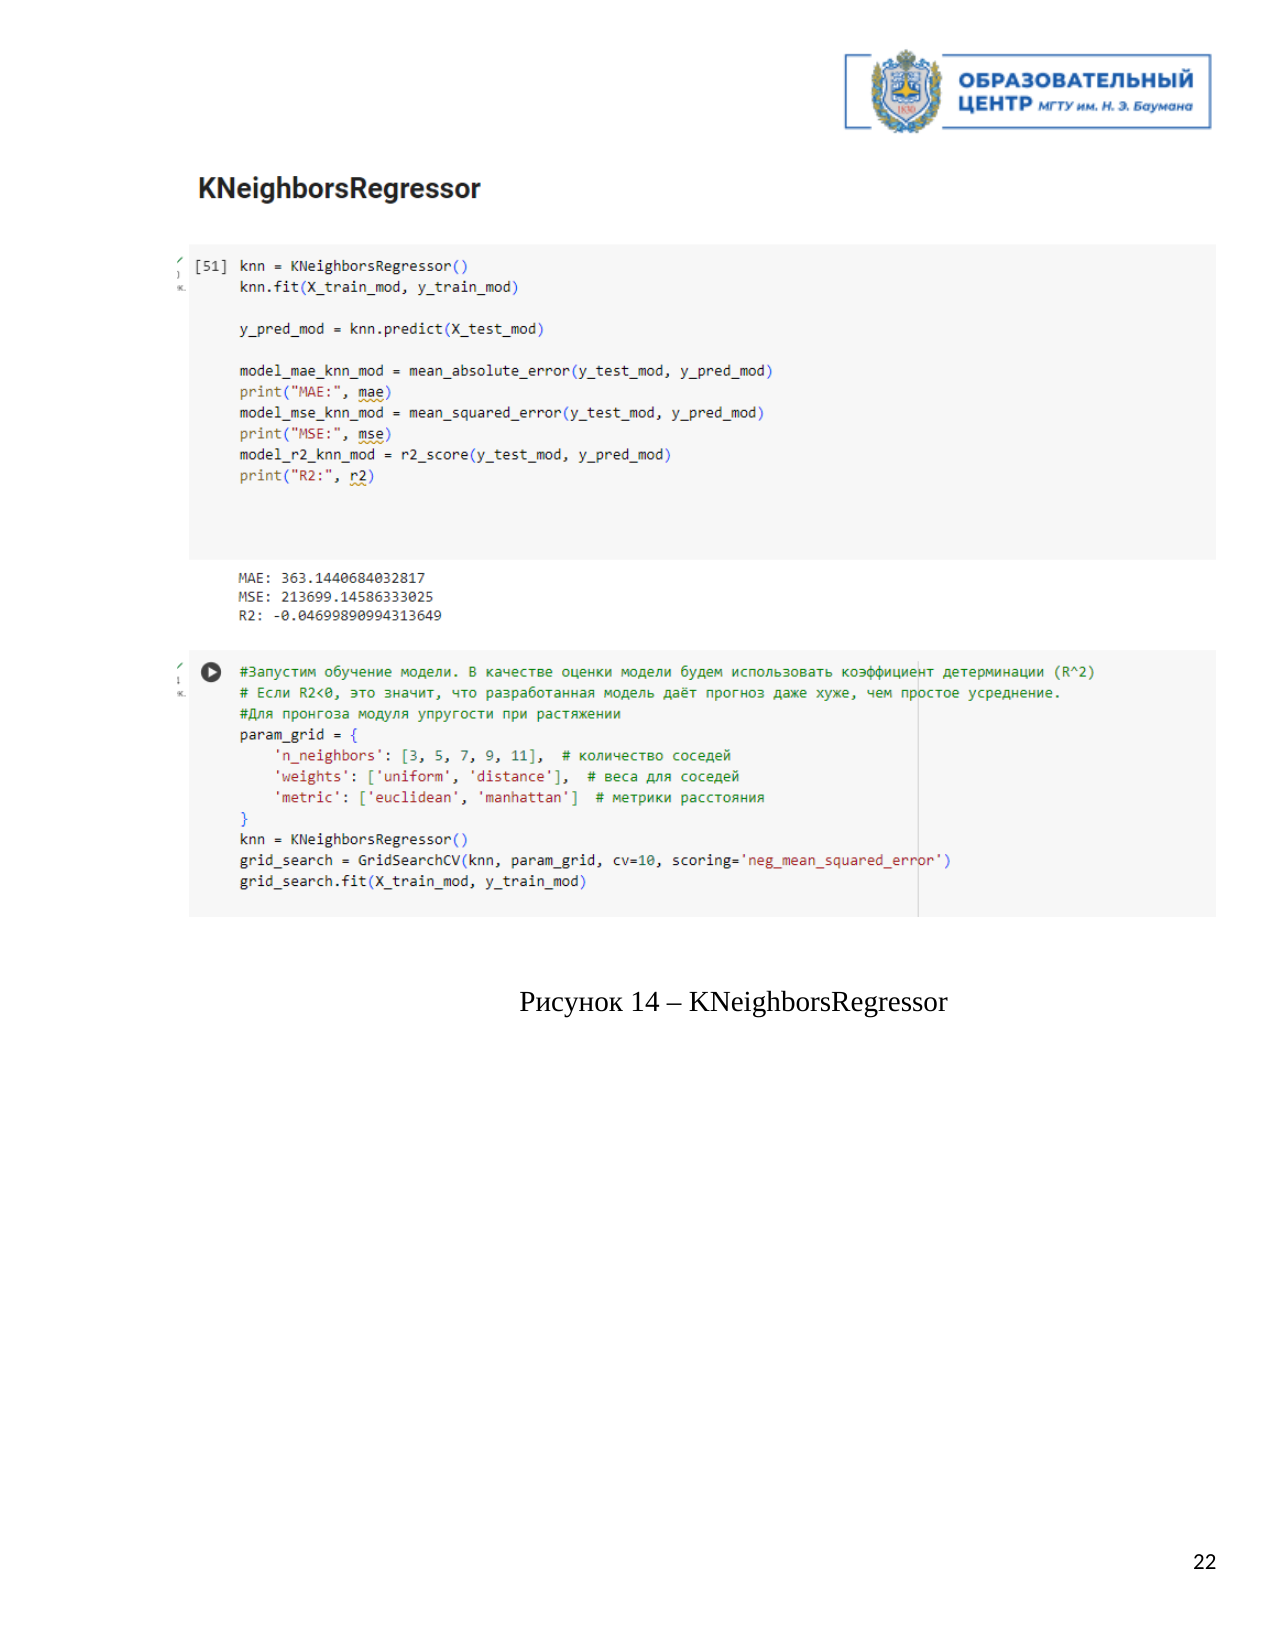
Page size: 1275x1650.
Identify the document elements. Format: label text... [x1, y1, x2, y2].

picture [814, 26, 1262, 149]
picture [177, 165, 1216, 917]
text Рисунок 14 – KNeighborsRegressor [177, 984, 1216, 1017]
